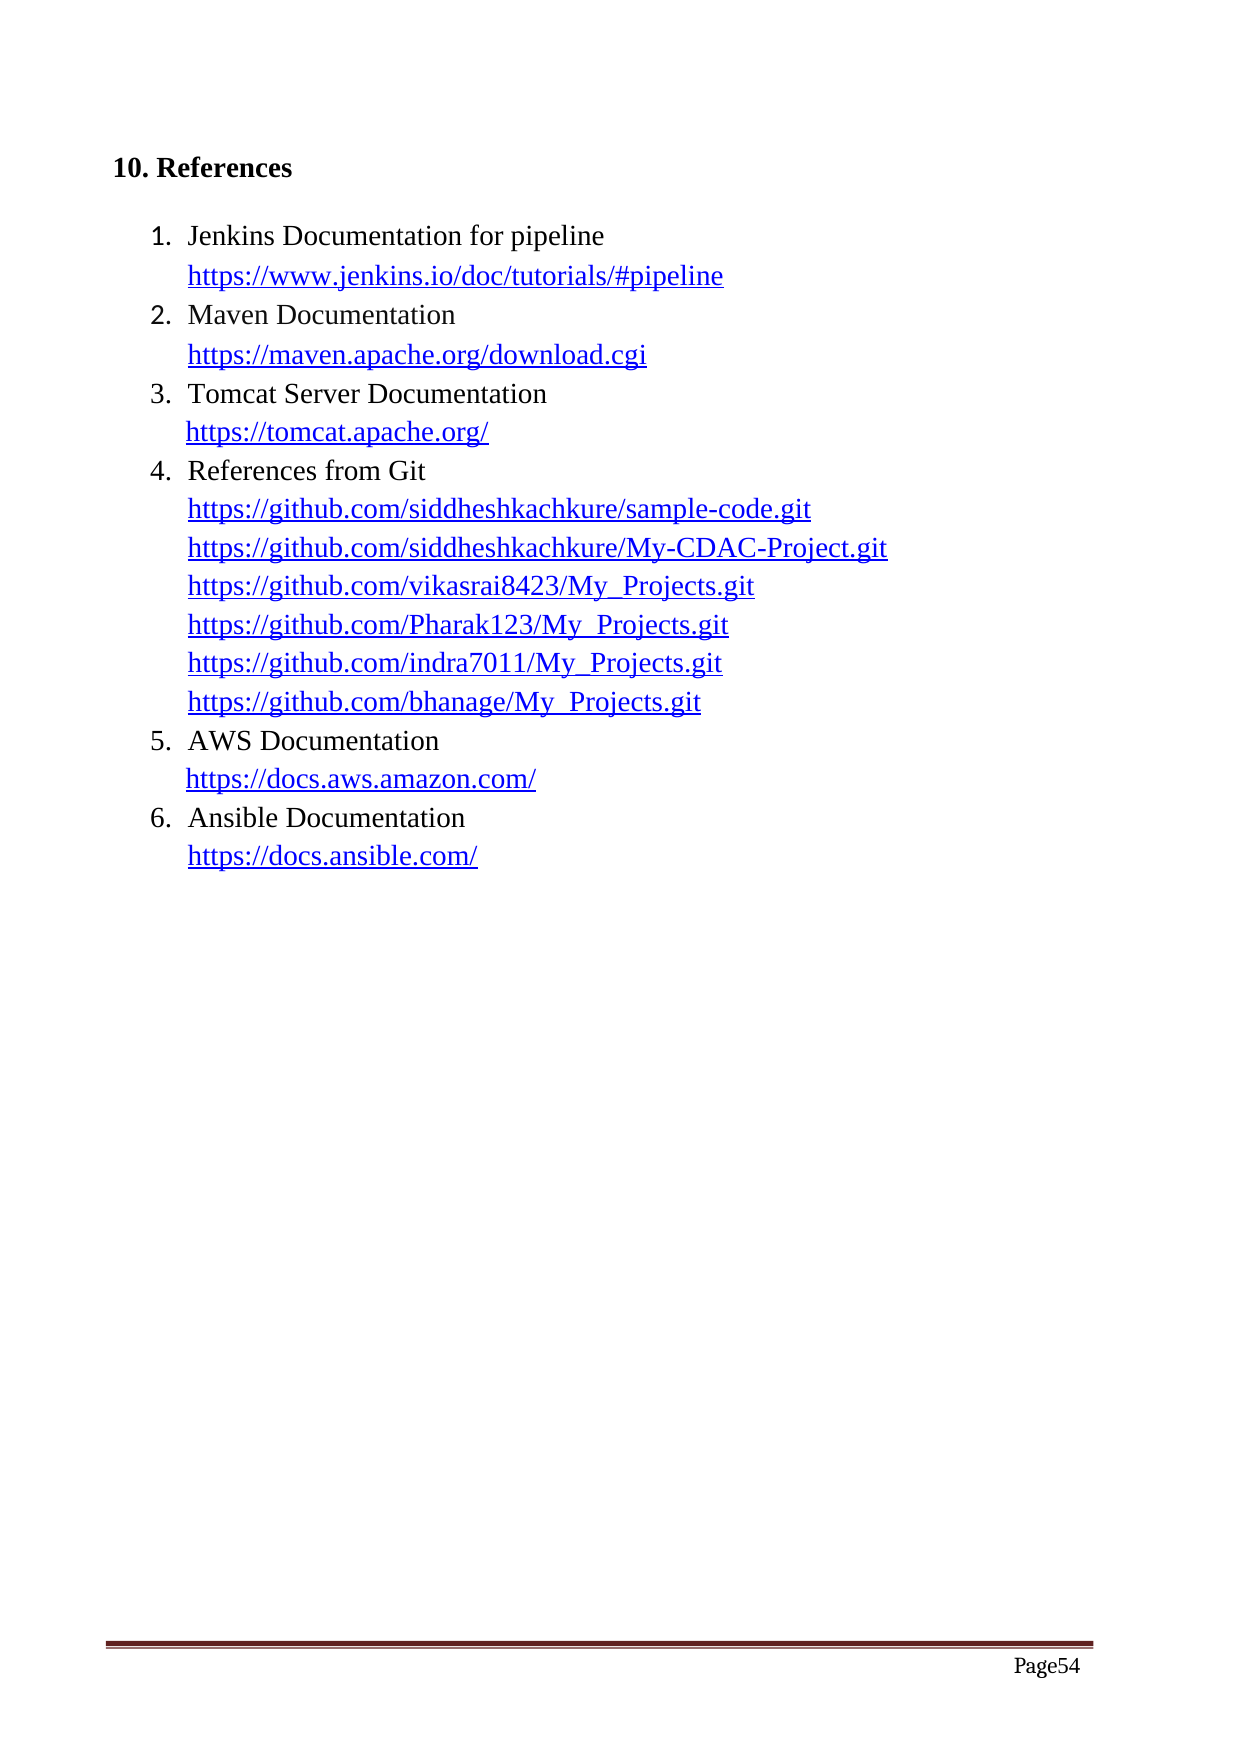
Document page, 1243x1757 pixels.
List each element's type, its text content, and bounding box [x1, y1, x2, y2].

list https://github.com/bhanage/My_Projects.git [187, 684, 1130, 718]
list https://docs.aws.amazon.com/ [162, 761, 1130, 795]
list Maven Documentation [150, 296, 1130, 332]
list Ansible Documentation [150, 800, 1130, 833]
list References from Git [150, 453, 1130, 486]
list https://github.com/siddheshkachkure/My-CDAC-Project.git [187, 530, 1130, 563]
list https://docs.ansible.com/ [187, 838, 1130, 872]
list https://github.com/Pharak123/My_Projects.git [187, 607, 1130, 641]
list Jenkins Documentation for pipeline https://www.jenkins.io/doc/tutorials/#pipeline [150, 217, 1130, 291]
list https://github.com/vikasrai8423/My_Projects.git [187, 568, 1130, 602]
text 10. References [112, 150, 1130, 183]
list Tomcat Server Documentation [150, 376, 1130, 409]
list https://github.com/siddheshkachkure/sample-code.git [187, 491, 1130, 525]
list https://tomcat.apache.org/ [162, 414, 1130, 448]
list AWS Documentation [150, 723, 1130, 756]
list https://maven.apache.org/download.cgi [187, 337, 1130, 371]
list https://github.com/indra7011/My_Projects.git [187, 646, 1130, 679]
